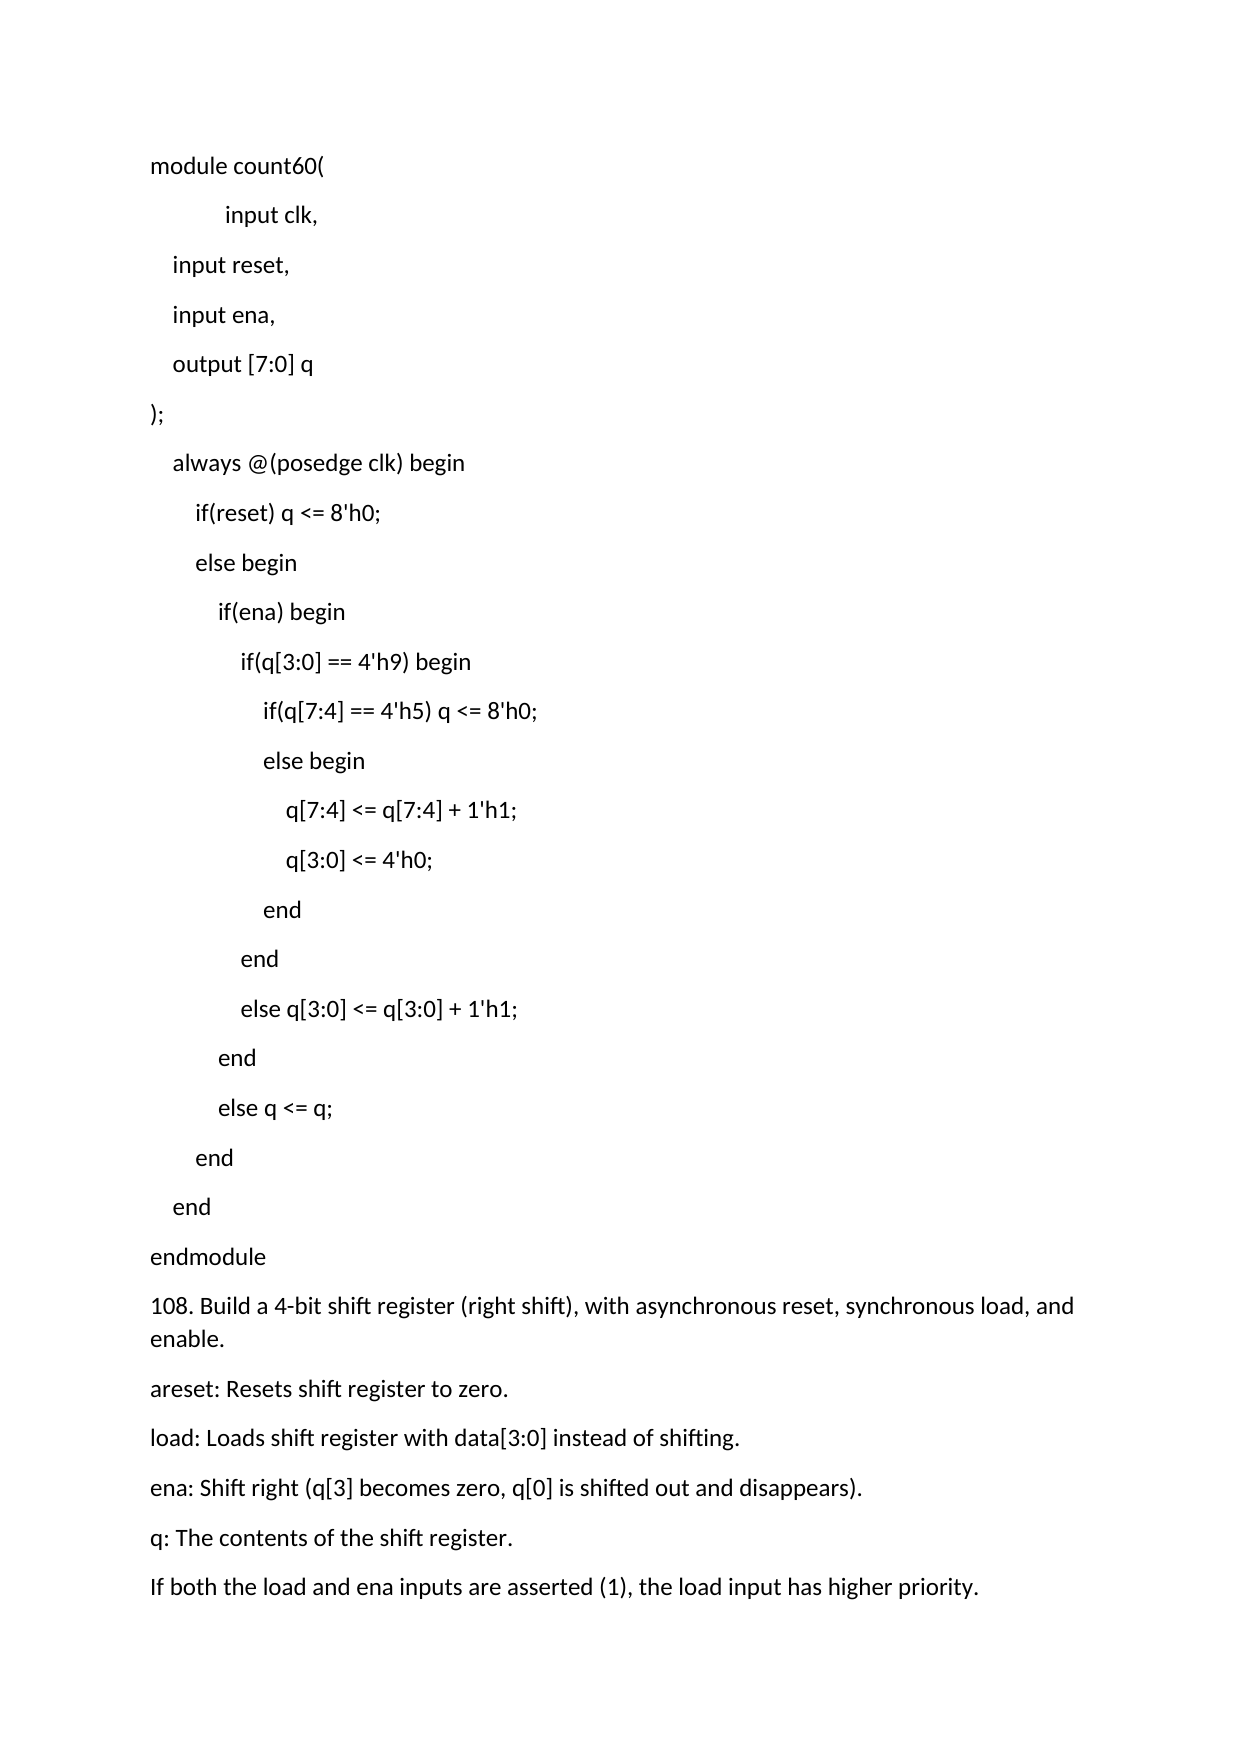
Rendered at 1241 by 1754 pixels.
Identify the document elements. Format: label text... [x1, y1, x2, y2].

text if(q[3:0] == 4'h9) begin [150, 646, 1090, 676]
text else q <= q; [150, 1092, 1090, 1123]
text areset: Resets shift register to zero. [150, 1373, 1090, 1403]
text load: Loads shift register with data[3:0] instead of shifting. [150, 1422, 1090, 1453]
text end [150, 943, 1090, 974]
text end [150, 894, 1090, 924]
text end [150, 1142, 1090, 1172]
text if(ena) begin [150, 596, 1090, 627]
text ena: Shift right (q[3] becomes zero, q[0] is shifted out and disappears). [150, 1472, 1090, 1503]
text q: The contents of the shift register. [150, 1522, 1090, 1552]
text if(reset) q <= 8'h0; [150, 497, 1090, 528]
text end [150, 1042, 1090, 1073]
text else begin [150, 745, 1090, 776]
text input ena, [150, 299, 1090, 329]
text input reset, [150, 249, 1090, 280]
text q[3:0] <= 4'h0; [150, 844, 1090, 875]
text module count60( [150, 150, 1090, 181]
text if(q[7:4] == 4'h5) q <= 8'h0; [150, 695, 1090, 726]
text endmodule [150, 1241, 1090, 1271]
text end [150, 1191, 1090, 1222]
text output [7:0] q [150, 348, 1090, 379]
text If both the load and ena inputs are asserted (1), the load input has higher priority. [150, 1571, 1090, 1602]
text always @(posedge clk) begin [150, 447, 1090, 478]
text q[7:4] <= q[7:4] + 1'h1; [150, 794, 1090, 825]
text 108. Build a 4-bit shift register (right shift), with asynchronous reset, synchronous load, and enable. [150, 1290, 1090, 1354]
text else q[3:0] <= q[3:0] + 1'h1; [150, 993, 1090, 1023]
text input clk, [150, 199, 1090, 230]
text else begin [150, 547, 1090, 577]
text ); [150, 398, 1090, 428]
